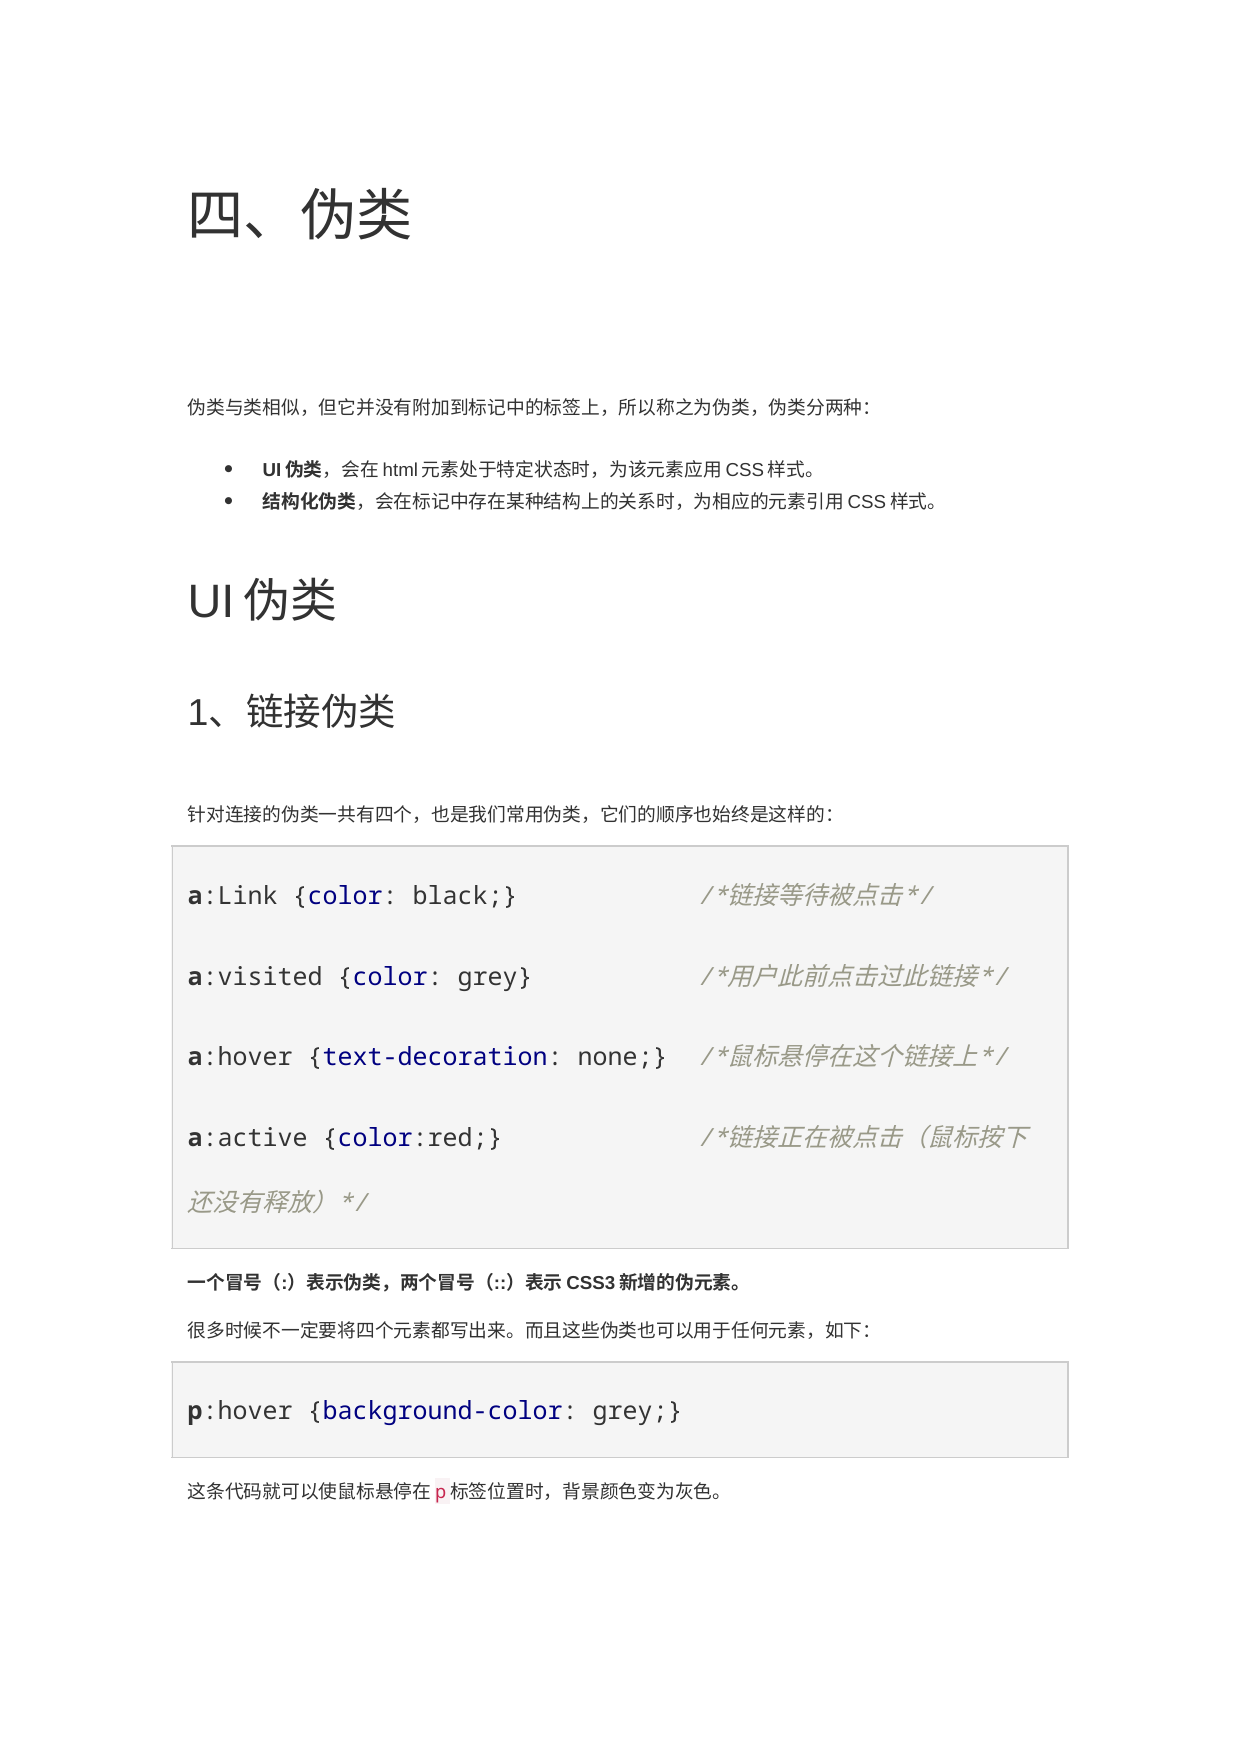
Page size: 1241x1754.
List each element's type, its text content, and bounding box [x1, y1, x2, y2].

text a:visited {color: grey} /*用户此前点击过此链接*/ [173, 926, 1067, 1006]
subtitle 1、链接伪类 [187, 677, 1053, 742]
subtitle UI伪类 [187, 548, 1053, 645]
text a:Link {color: black;} /*链接等待被点击*/ [173, 847, 1067, 926]
text p:hover {background-color: grey;} [173, 1363, 1067, 1457]
text a:hover {text-decoration: none;} /*鼠标悬停在这个链接上*/ [173, 1006, 1067, 1087]
list 结构化伪类，会在标记中存在某种结构上的关系时，为相应的元素引用CSS样式。 [225, 484, 1053, 517]
text 一个冒号（:）表示伪类，两个冒号（::）表示CSS3新增的伪元素。 [187, 1265, 1053, 1297]
text 针对连接的伪类一共有四个，也是我们常用伪类，它们的顺序也始终是这样的： [187, 797, 1053, 829]
list UI伪类，会在html元素处于特定状态时，为该元素应用CSS样式。 [225, 452, 1053, 484]
text 很多时候不一定要将四个元素都写出来。而且这些伪类也可以用于任何元素，如下： [187, 1313, 1053, 1345]
text 伪类与类相似，但它并没有附加到标记中的标签上，所以称之为伪类，伪类分两种： [187, 390, 1053, 422]
text a:active {color:red;} /*链接正在被点击（鼠标按下还没有释放）*/ [173, 1087, 1067, 1248]
text 这条代码就可以使鼠标悬停在p标签位置时，背景颜色变为灰色。 [187, 1474, 1053, 1506]
subtitle 四、伪类 [187, 162, 1053, 259]
